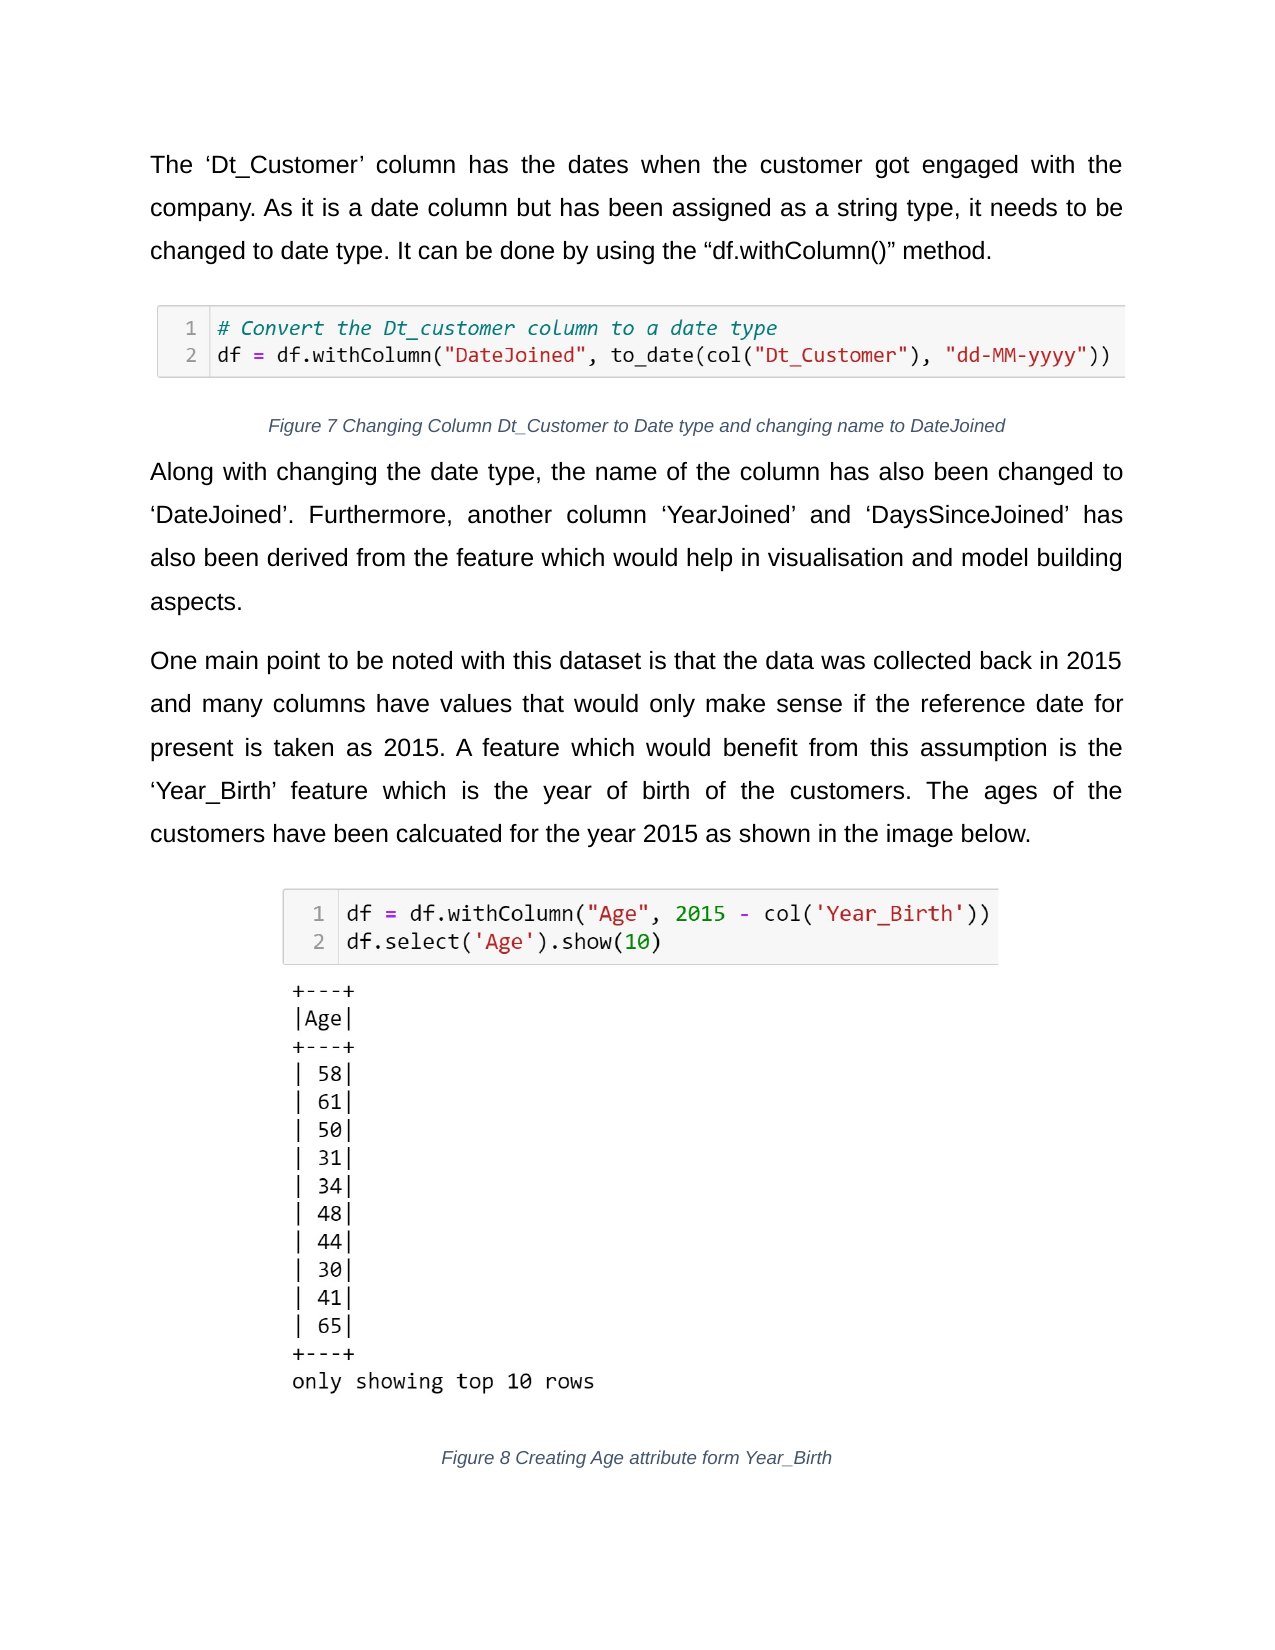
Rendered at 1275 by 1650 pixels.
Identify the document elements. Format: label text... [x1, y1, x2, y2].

text Along with changing the date type, the name of the column has also been changed to ‘DateJoined’. Furthermore, another column ‘YearJoined’ and ‘DaysSinceJoined’ has also been derived from the feature which would help in visualisation and model building aspects. [150, 457, 1125, 615]
text One main point to be noted with this dataset is that the data was collected back in 2015 and many columns have values that would only make sense if the reference date for present is taken as 2015. A feature which would benefit from this assumption is the ‘Year_Birth’ feature which is the year of birth of the customers. The ages of the customers have been calcuated for the year 2015 as shown in the image below. [150, 646, 1125, 848]
text Figure 8 Creating Age attribute form Year_Birth [150, 1447, 1125, 1469]
text Figure 7 Changing Column Dt_Customer to Date type and changing name to DateJoined [150, 415, 1125, 436]
picture [150, 296, 1125, 384]
picture [276, 878, 999, 1417]
text The ‘Dt_Customer’ column has the dates when the customer got engaged with the company. As it is a date column but has been assigned as a string type, it needs to be changed to date type. It can be done by using the “df.withColumn()” method. [150, 150, 1125, 265]
